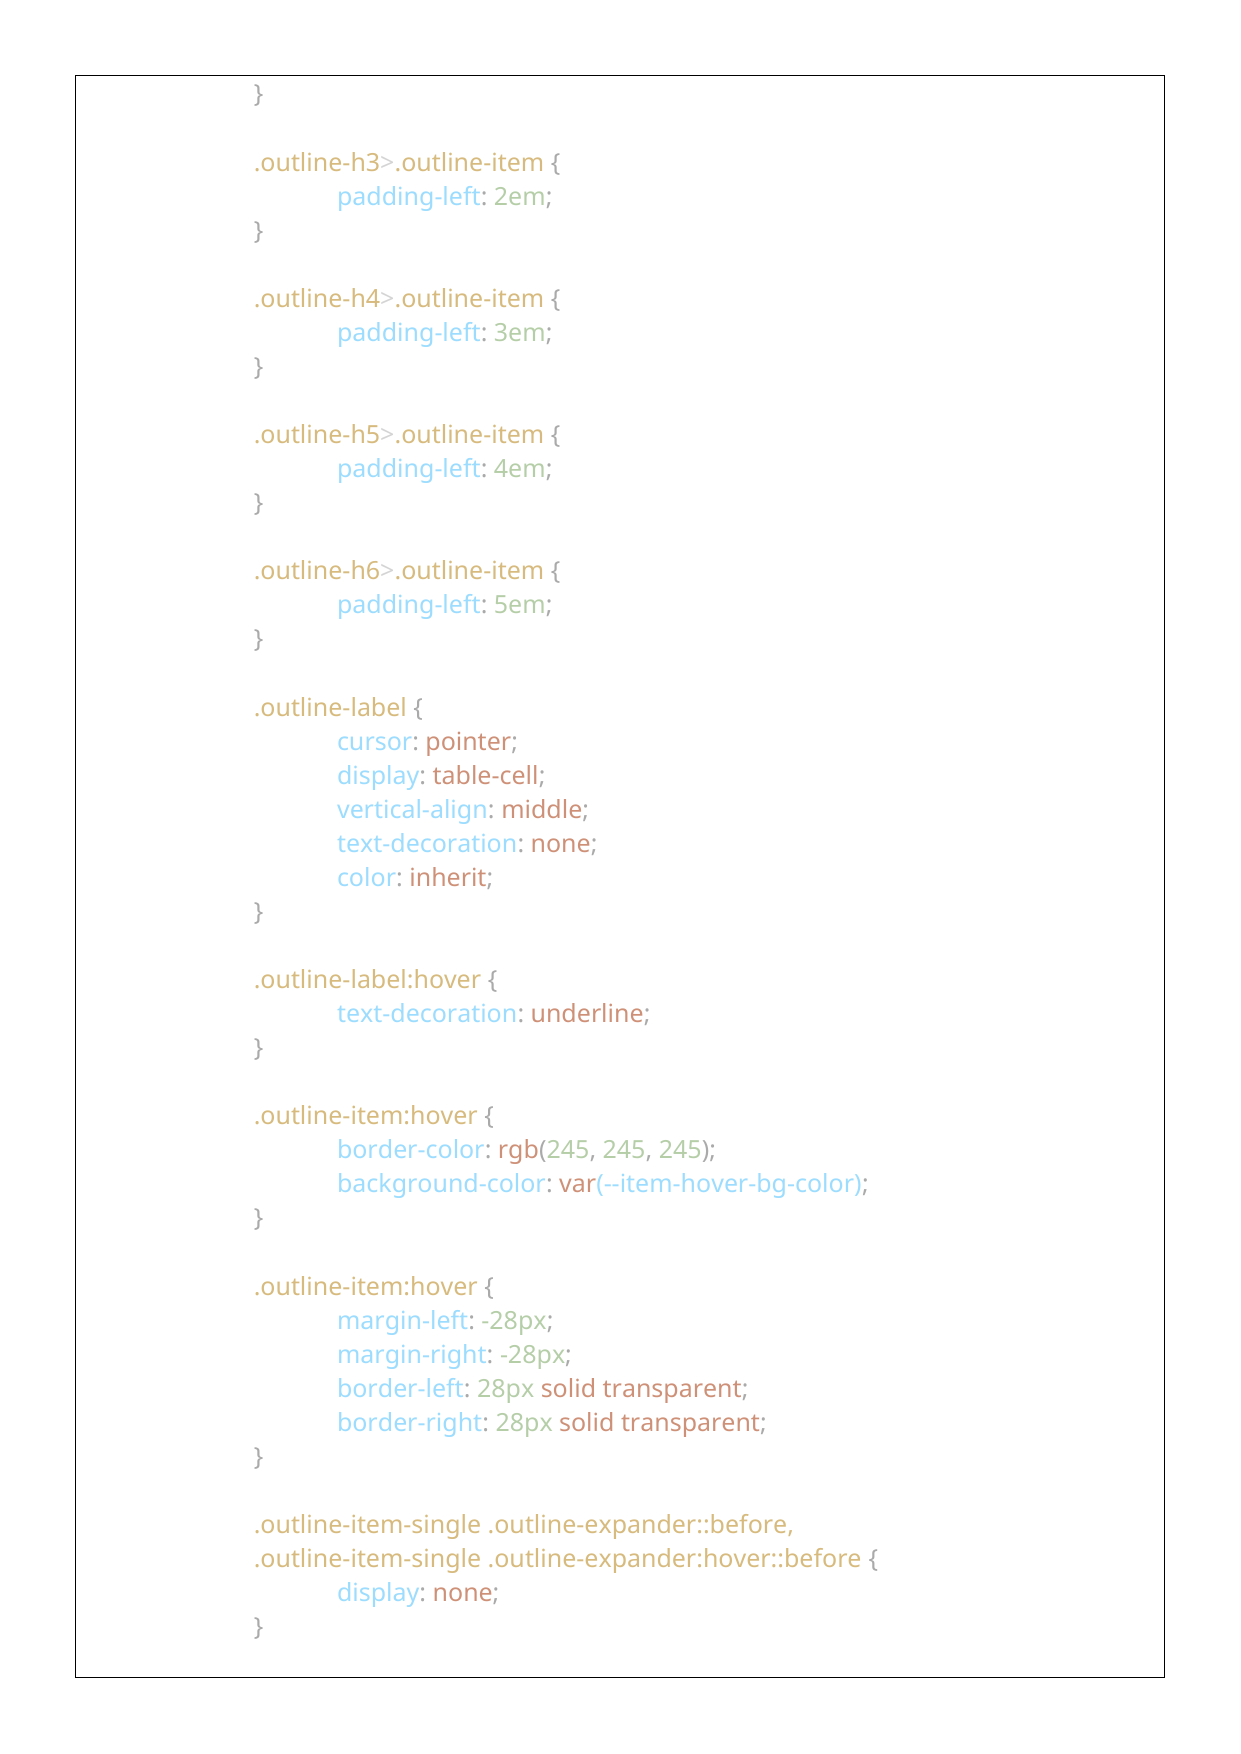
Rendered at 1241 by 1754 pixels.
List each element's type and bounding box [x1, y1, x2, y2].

table_cell [76, 76, 1164, 1677]
